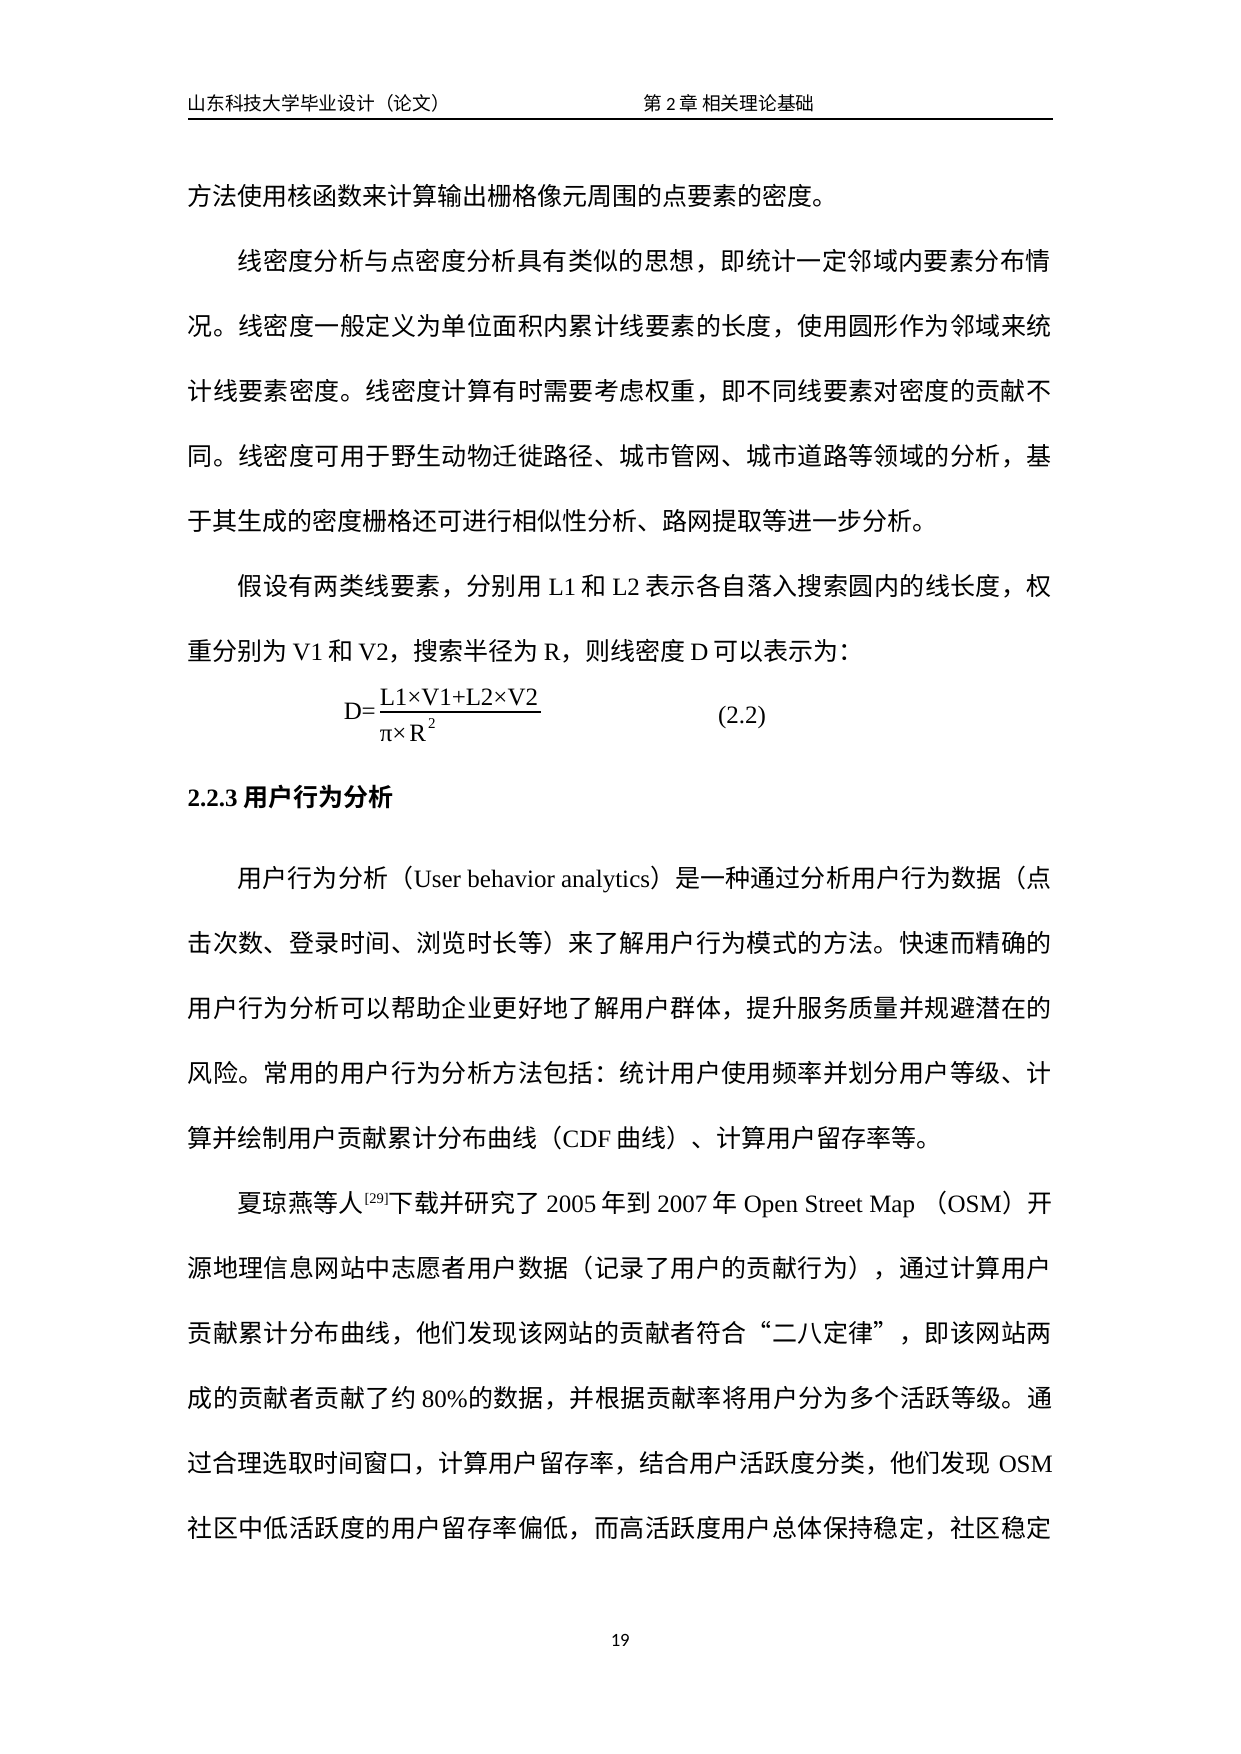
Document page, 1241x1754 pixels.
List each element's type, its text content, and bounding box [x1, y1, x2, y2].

text 2.2.3 用户行为分析 [187, 763, 1053, 828]
text (2.2) [187, 682, 1053, 747]
text 用户行为分析（User behavior analytics）是一种通过分析用户行为数据（点击次数、登录时间、浏览时长等）来了解用户行为模式的方法。快速而精确的用户行为分析可以帮助企业更好地了解用户群体，提升服务质量并规避潜在的风险。常用的用户行为分析方法包括：统计用户使用频率并划分用户等级、计算并绘制用户贡献累计分布曲线（CDF曲线）、计算用户留存率等。 [187, 844, 1053, 1169]
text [187, 1169, 1053, 1559]
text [187, 162, 1053, 227]
text 线密度分析与点密度分析具有类似的思想，即统计一定邻域内要素分布情况。线密度一般定义为单位面积内累计线要素的长度，使用圆形作为邻域来统计线要素密度。线密度计算有时需要考虑权重，即不同线要素对密度的贡献不同。线密度可用于野生动物迁徙路径、城市管网、城市道路等领域的分析，基于其生成的密度栅格还可进行相似性分析、路网提取等进一步分析。 [187, 227, 1053, 552]
text 假设有两类线要素，分别用L1和L2表示各自落入搜索圆内的线长度，权重分别为V1和V2，搜索半径为R，则线密度D可以表示为： [187, 552, 1053, 682]
